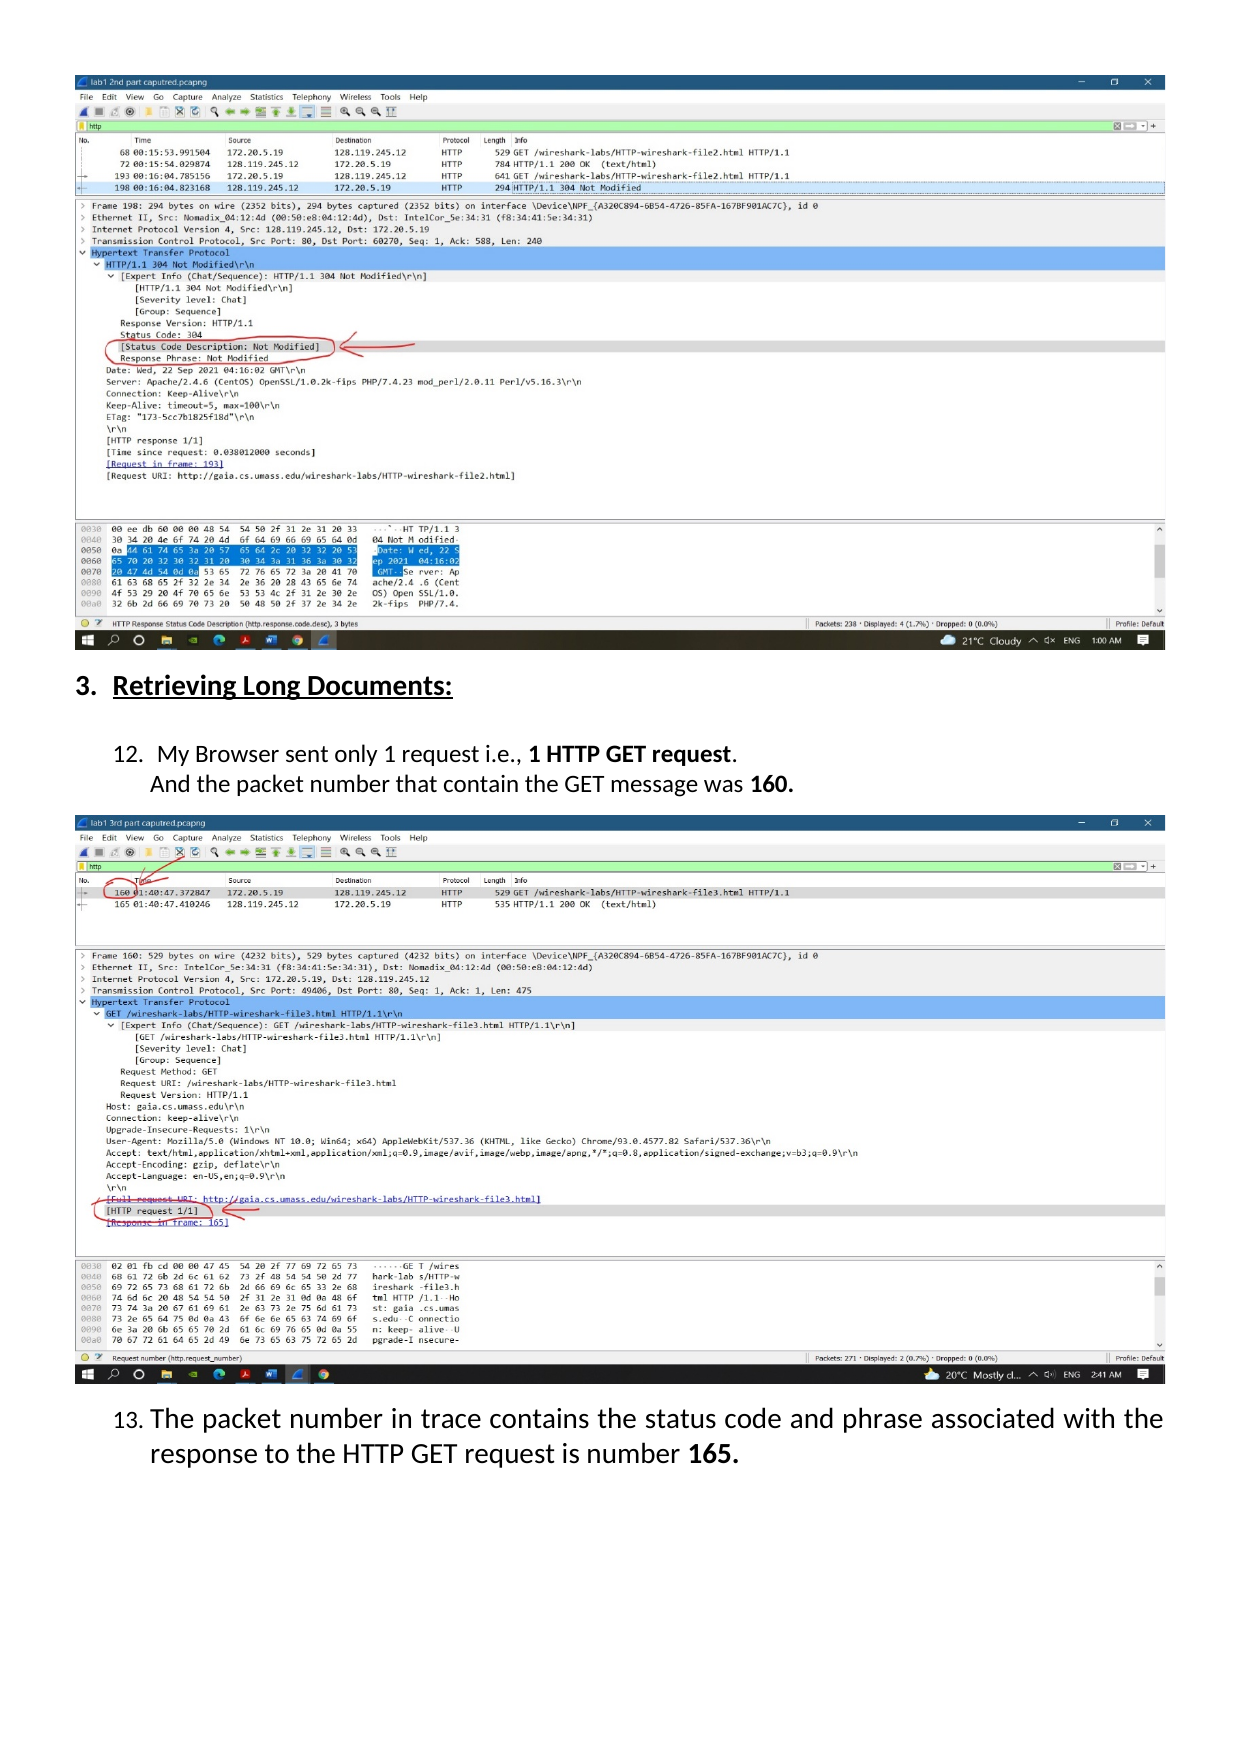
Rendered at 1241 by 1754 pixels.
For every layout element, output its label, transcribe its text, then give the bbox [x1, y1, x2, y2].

list The packet number in trace contains the status code and phrase associated with the response to the HTTP GET request is number 165. [112, 1400, 1165, 1471]
picture [75, 815, 1166, 1384]
picture [75, 75, 1166, 650]
list Retrieving Long Documents: [75, 667, 1165, 702]
list My Browser sent only 1 request i.e., 1 HTTP GET request. [112, 738, 1165, 768]
list And the packet number that contain the GET message was 160. [150, 768, 1165, 799]
